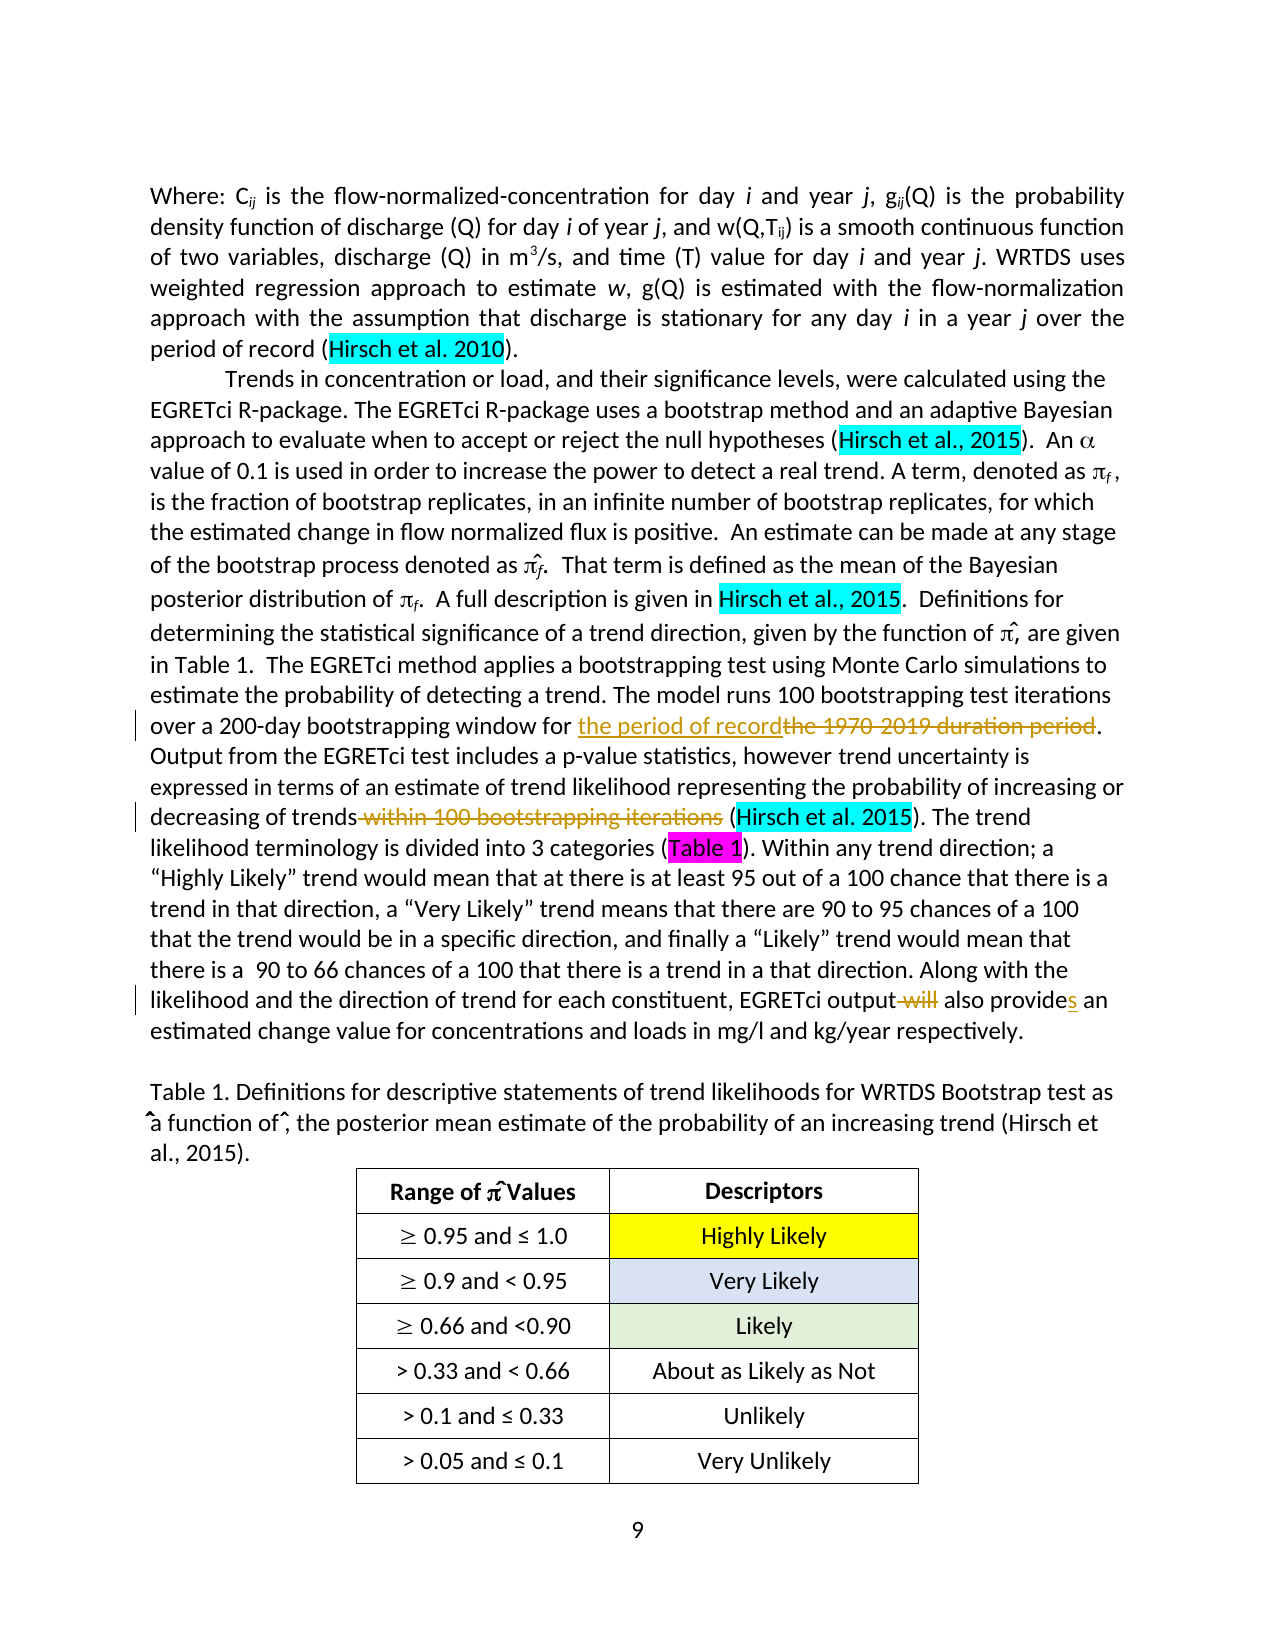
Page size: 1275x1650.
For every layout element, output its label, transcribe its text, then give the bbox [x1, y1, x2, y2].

table_cell Very Likely [610, 1259, 918, 1303]
text Trends in concentration or load, and their significance levels, were calculated using the EGRETci R-package. The EGRETci R-package uses a bootstrap method and an adaptive Bayesian approach to evaluate when to accept or reject the null hypotheses (Hirsch et al., 2015). An  value of 0.1 is used in order to increase the power to detect a real trend. A term, denoted as f , is the fraction of bootstrap replicates, in an infinite number of bootstrap replicates, for which the estimated change in flow normalized flux is positive. An estimate can be made at any stage of the bootstrap process denoted as ̂f. That term is defined as the mean of the Bayesian posterior distribution of f. A full description is given in Hirsch et al., 2015. Definitions for determining the statistical significance of a trend direction, given by the function of ̂, are given in Table 1. The EGRETci method applies a bootstrapping test using Monte Carlo simulations to estimate the probability of detecting a trend. The model runs 100 bootstrapping test iterations over a 200-day bootstrapping window for . Output from the EGRETci test includes a p-value statistics, however trend uncertainty is expressed in terms of an estimate of trend likelihood representing the probability of increasing or decreasing of trends (Hirsch et al. 2015). The trend likelihood terminology is divided into 3 categories (Table 1). Within any trend direction; a “Highly Likely” trend would mean that at there is at least 95 out of a 100 chance that there is a trend in that direction, a “Very Likely” trend means that there are 90 to 95 chances of a 100 that the trend would be in a specific direction, and finally a “Likely” trend would mean that there is a 90 to 66 chances of a 100 that there is a trend in a that direction. Along with the likelihood and the direction of trend for each constituent, EGRETci output also provide an estimated change value for concentrations and loads in mg/l and kg/year respectively. [150, 364, 1125, 1046]
table_header Descriptors [610, 1169, 918, 1213]
table_cell 0.95 and ≤ 1.0 [357, 1214, 609, 1258]
table_cell Unlikely [610, 1394, 918, 1438]
table_cell About as Likely as Not [610, 1349, 918, 1393]
table_cell Likely [610, 1304, 918, 1348]
table_cell > 0.05 and ≤ 0.1 [357, 1439, 609, 1483]
table_header Range of ̂ Values [357, 1169, 609, 1213]
text Where: Cij is the flow-normalized-concentration for day i and year j, gij(Q) is the probability density function of discharge (Q) for day i of year j, and w(Q,Tij) is a smooth continuous function of two variables, discharge (Q) in m3/s, and time (T) value for day i and year j. WRTDS uses weighted regression approach to estimate w, g(Q) is estimated with the flow-normalization approach with the assumption that discharge is stationary for any day i in a year j over the period of record (Hirsch et al. 2010). [150, 181, 1125, 364]
table_cell 0.66 and <0.90 [357, 1304, 609, 1348]
table_cell 0.9 and < 0.95 [357, 1259, 609, 1303]
table_cell Very Unlikely [610, 1439, 918, 1483]
text Table 1. Definitions for descriptive statements of trend likelihoods for WRTDS Bootstrap test as a function of ̂, the posterior mean estimate of the probability of an increasing trend (Hirsch et al., 2015). [150, 1076, 1125, 1168]
table_cell > 0.1 and ≤ 0.33 [357, 1394, 609, 1438]
table_cell Highly Likely [610, 1214, 918, 1258]
table_cell > 0.33 and < 0.66 [357, 1349, 609, 1393]
